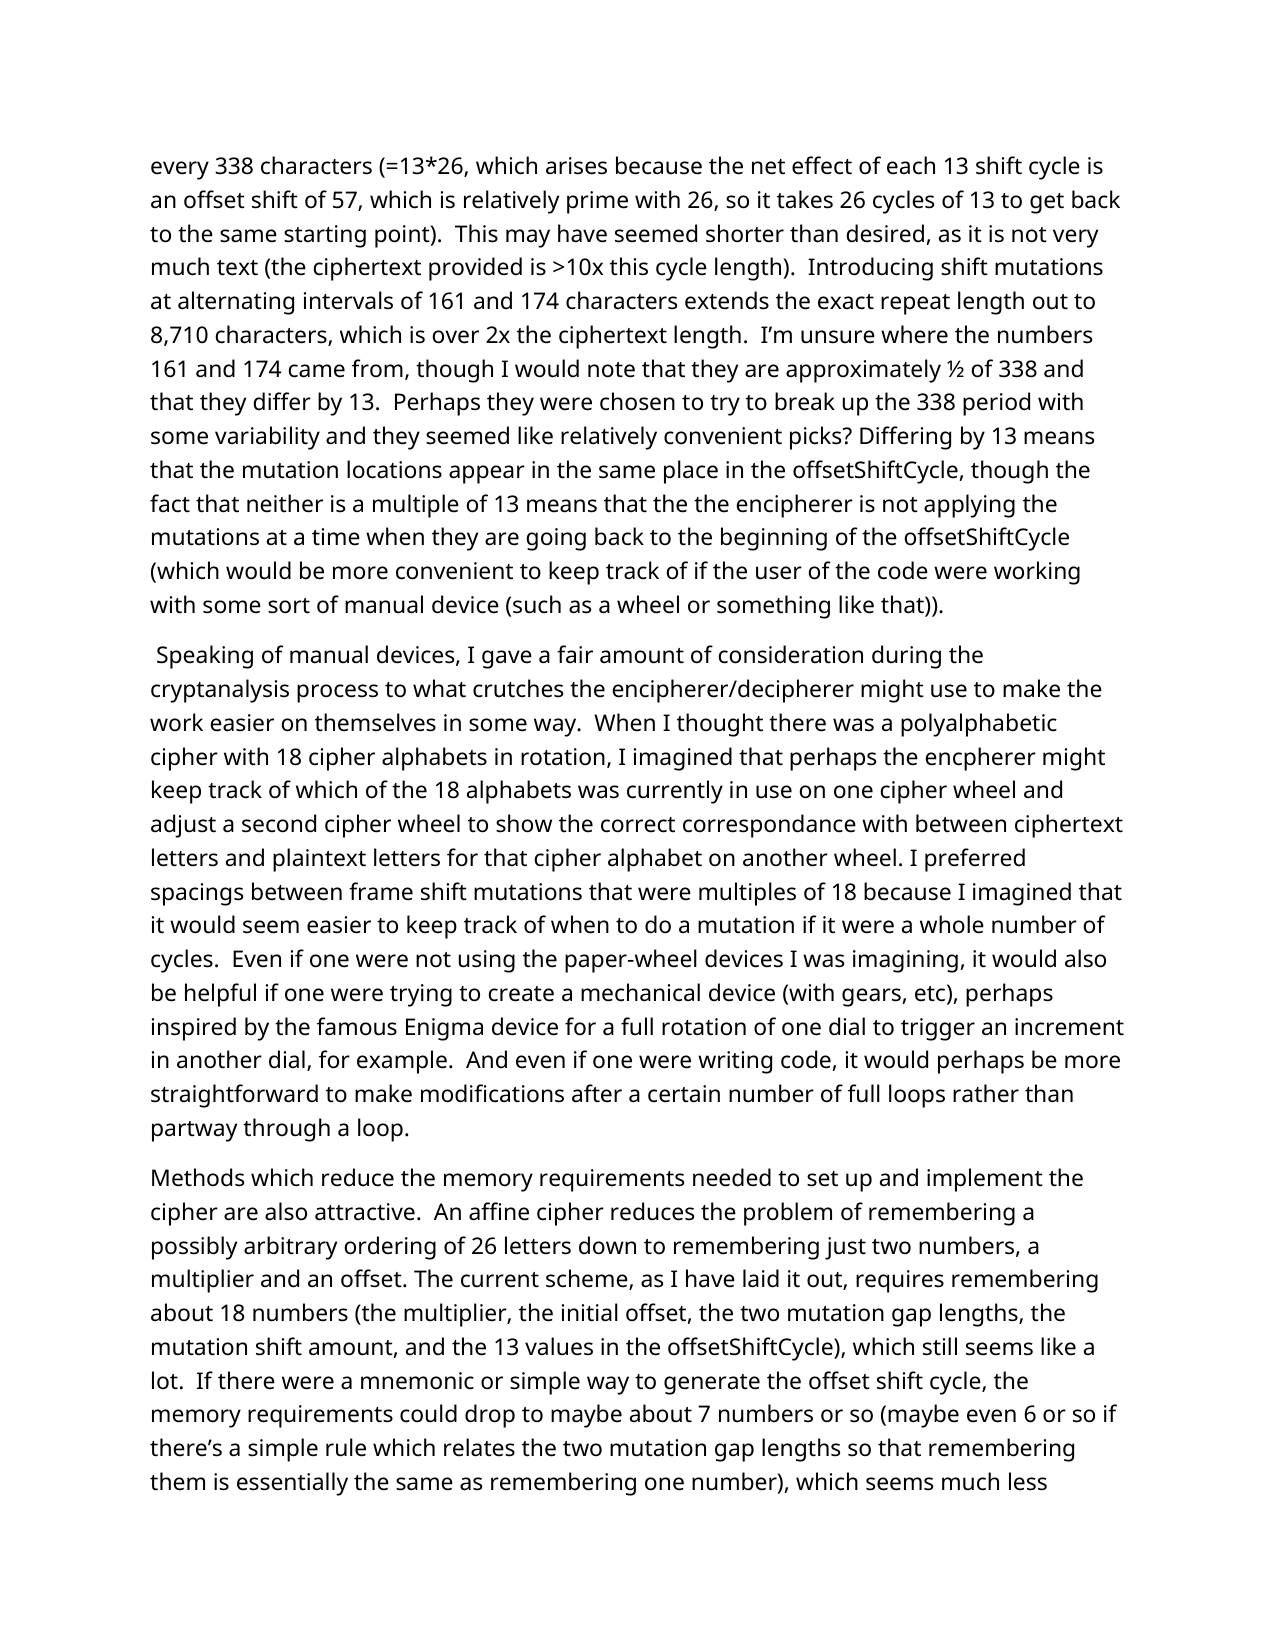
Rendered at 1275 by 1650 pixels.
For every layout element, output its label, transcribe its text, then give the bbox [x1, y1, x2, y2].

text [150, 150, 1125, 620]
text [150, 1162, 1125, 1497]
text Speaking of manual devices, I gave a fair amount of consideration during the cryptanalysis process to what crutches the encipherer/decipherer might use to make the work easier on themselves in some way. When I thought there was a polyalphabetic cipher with 18 cipher alphabets in rotation, I imagined that perhaps the encpherer might keep track of which of the 18 alphabets was currently in use on one cipher wheel and adjust a second cipher wheel to show the correct correspondance with between ciphertext letters and plaintext letters for that cipher alphabet on another wheel. I preferred spacings between frame shift mutations that were multiples of 18 because I imagined that it would seem easier to keep track of when to do a mutation if it were a whole number of cycles. Even if one were not using the paper-wheel devices I was imagining, it would also be helpful if one were trying to create a mechanical device (with gears, etc), perhaps inspired by the famous Enigma device for a full rotation of one dial to trigger an increment in another dial, for example. And even if one were writing code, it would perhaps be more straightforward to make modifications after a certain number of full loops rather than partway through a loop. [150, 639, 1125, 1143]
